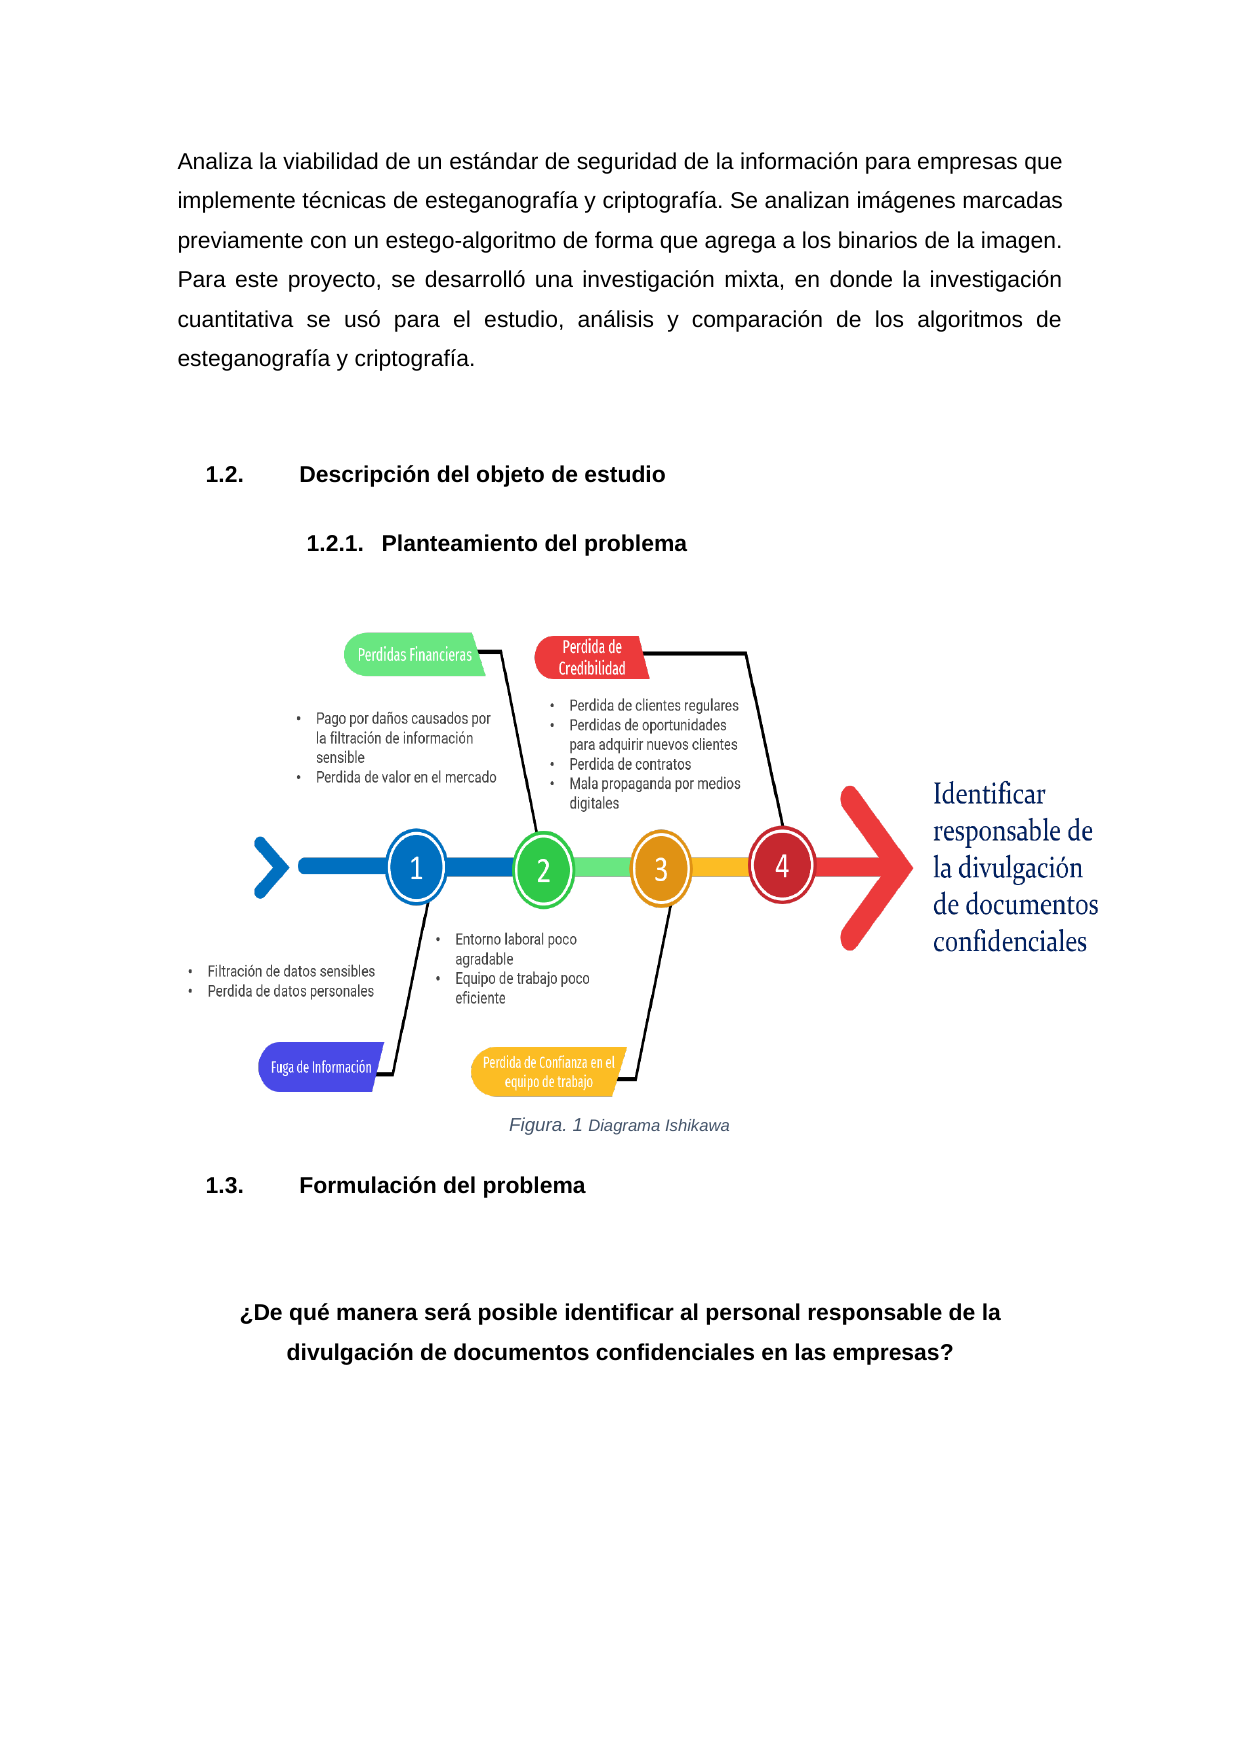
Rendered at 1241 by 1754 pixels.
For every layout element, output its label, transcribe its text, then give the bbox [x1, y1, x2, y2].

subtitle Descripción del objeto de estudio [205, 461, 1063, 488]
picture [177, 630, 1125, 1101]
text Analiza la viabilidad de un estándar de seguridad de la información para empresas que implemente técnicas de esteganografía y criptografía. Se analizan imágenes marcadas previamente con un estego-algoritmo de forma que agrega a los binarios de la imagen. Para este proyecto, se desarrolló una investigación mixta, en donde la investigación cuantitativa se usó para el estudio, análisis y comparación de los algoritmos de esteganografía y criptografía. [177, 148, 1063, 371]
subtitle Planteamiento del problema [306, 530, 1063, 556]
text ¿De qué manera será posible identificar al personal responsable de la divulgación de documentos confidenciales en las empresas? [177, 1299, 1063, 1365]
subtitle Formulación del problema [205, 1172, 1063, 1199]
